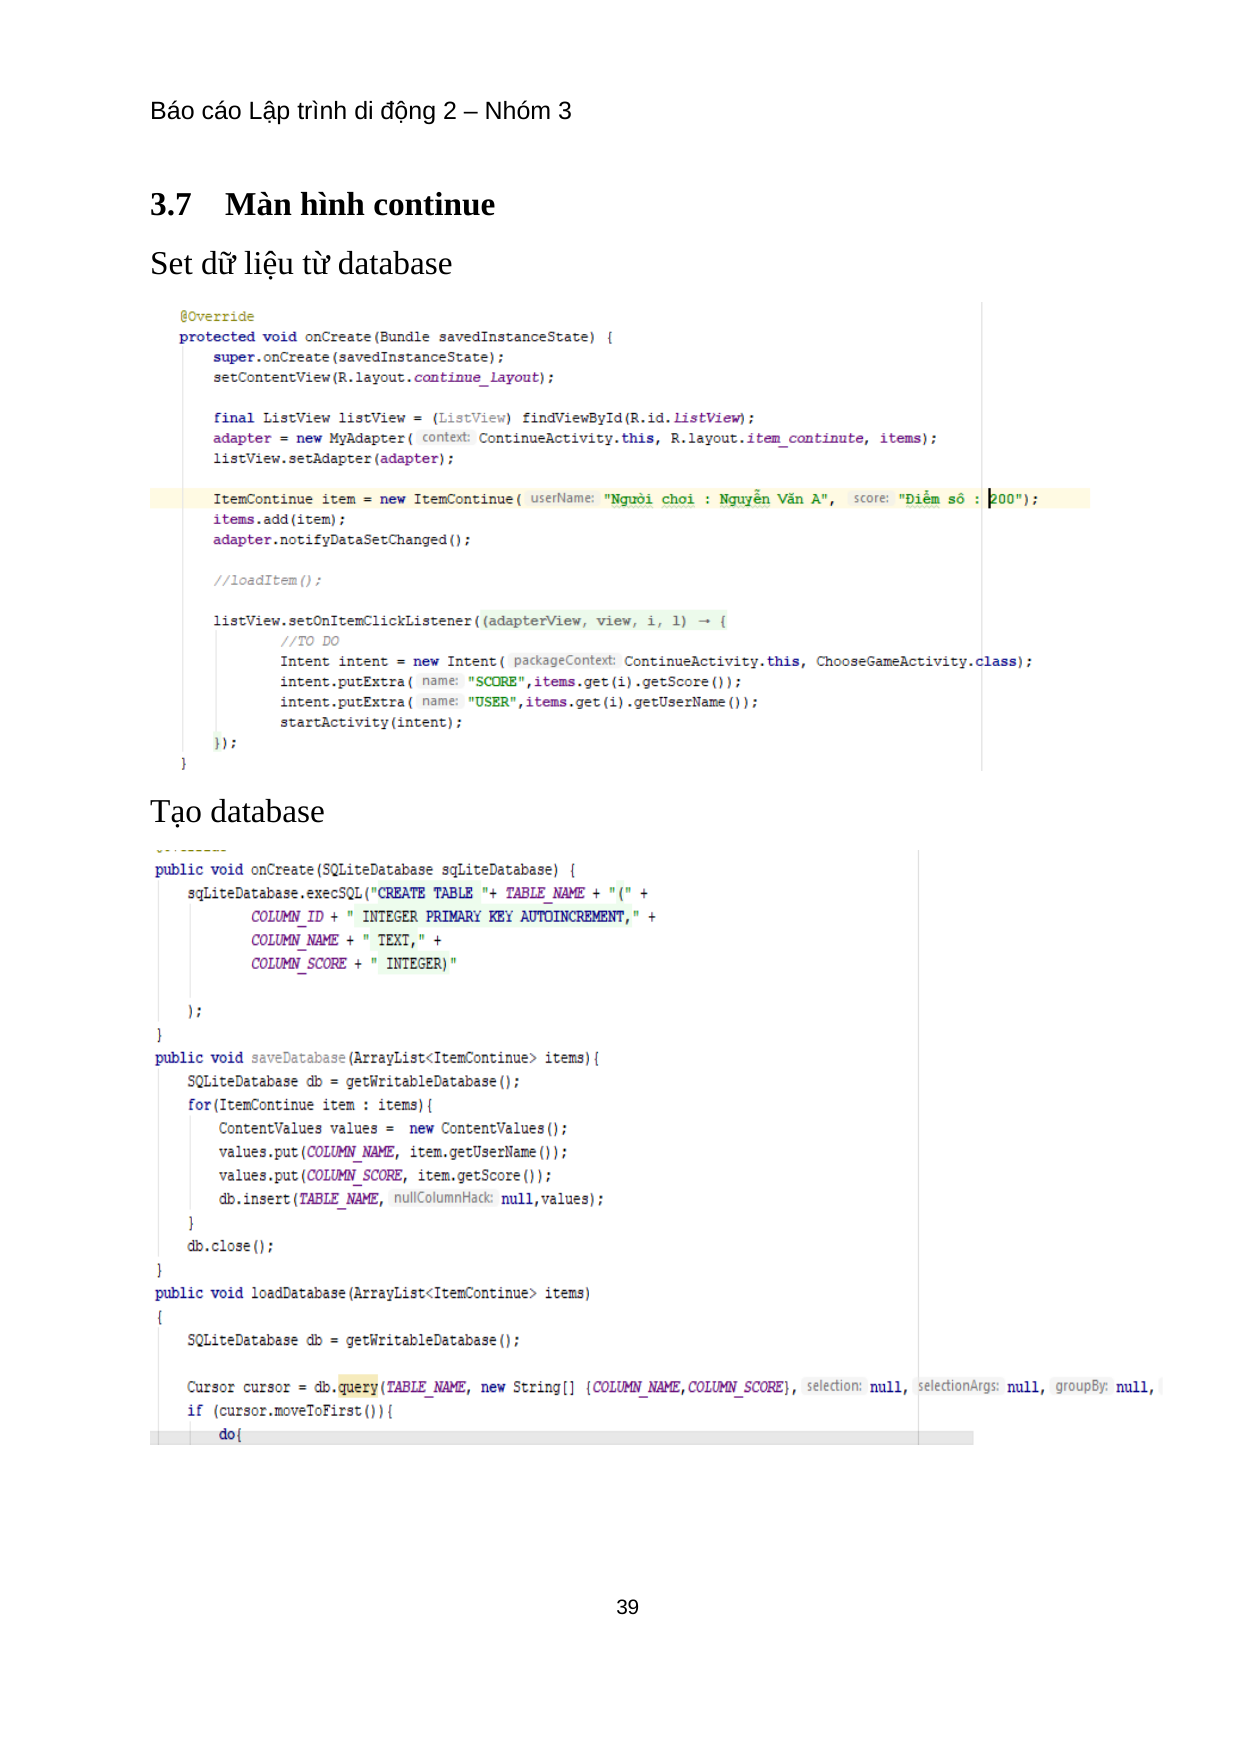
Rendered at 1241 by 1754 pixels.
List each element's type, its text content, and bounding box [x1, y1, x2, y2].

text Tạo database [150, 792, 1075, 830]
picture [150, 850, 1163, 1445]
text Set dữ liệu từ database [150, 243, 1075, 282]
picture [150, 302, 1091, 771]
list Màn hình continue [150, 184, 1075, 222]
